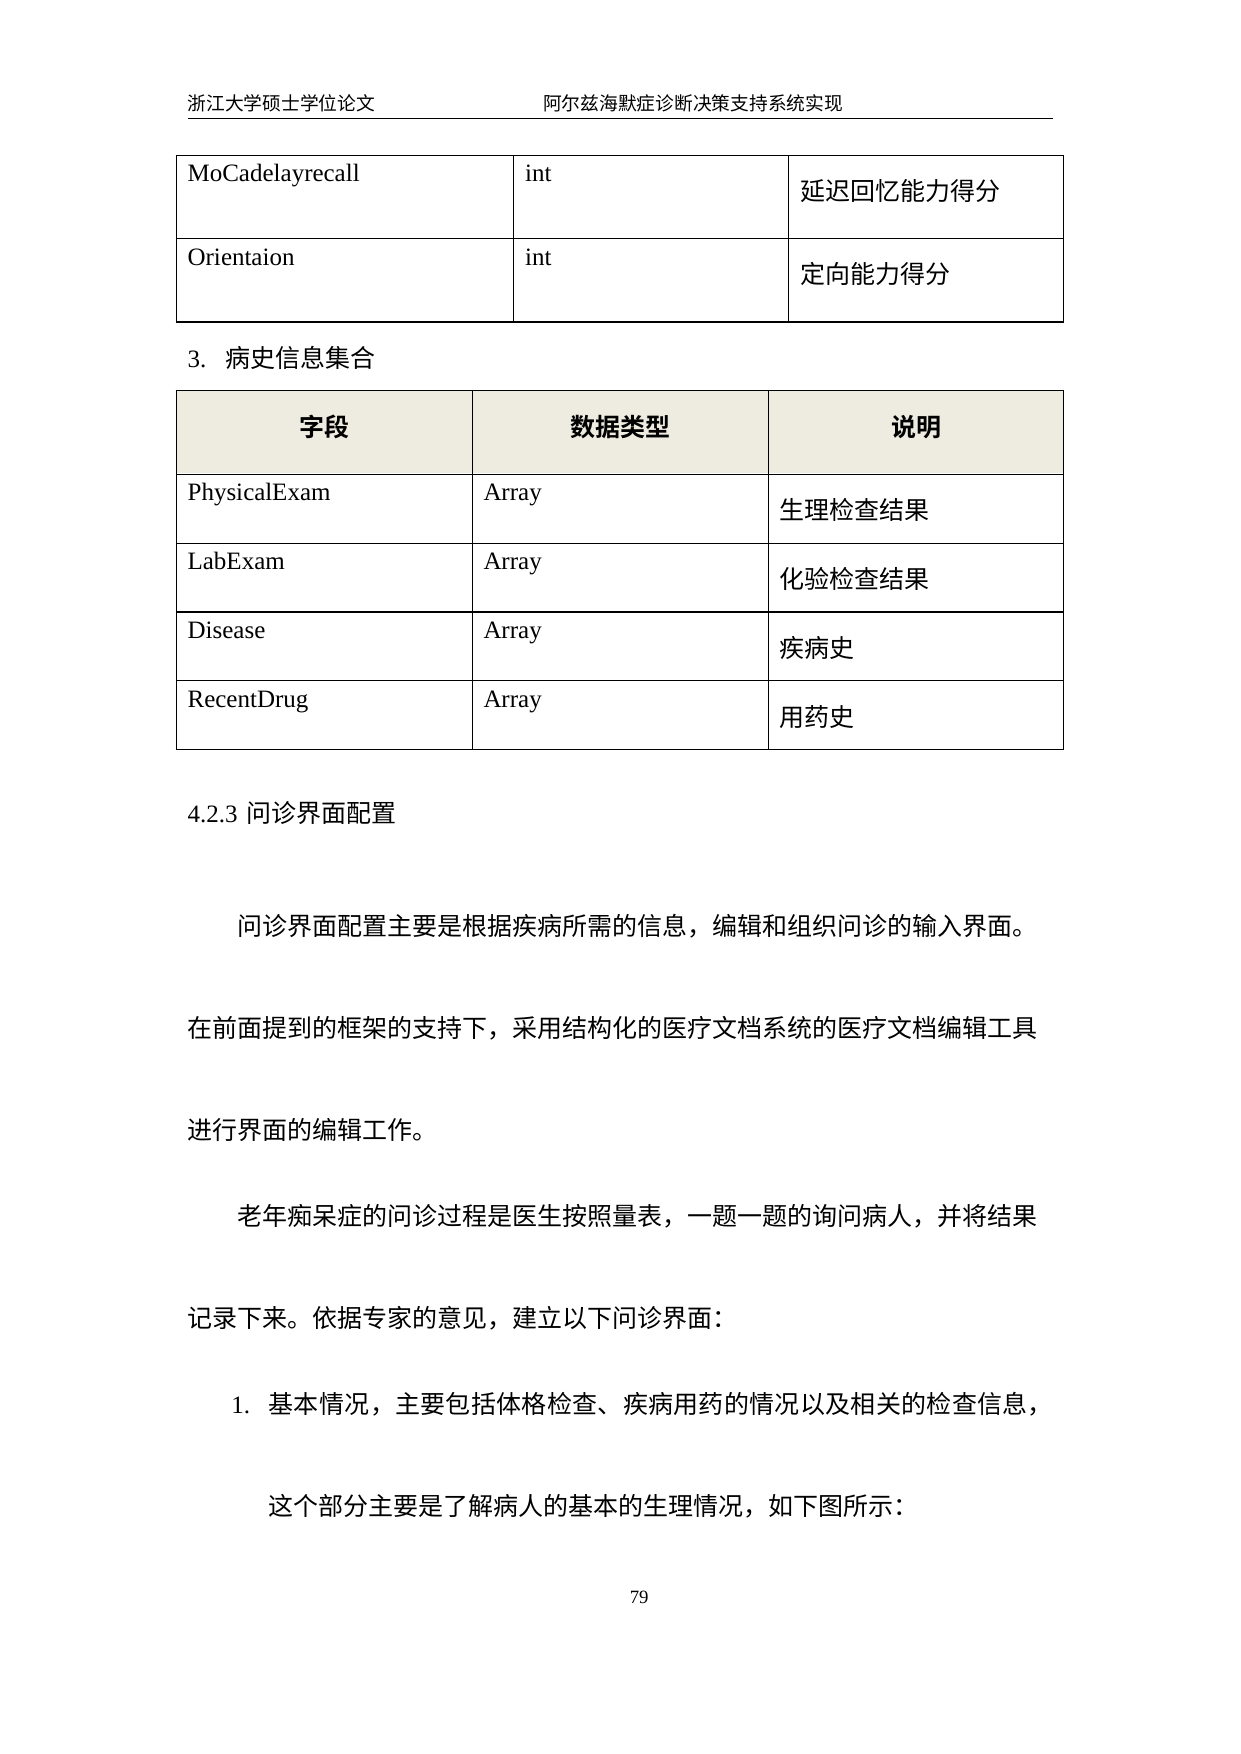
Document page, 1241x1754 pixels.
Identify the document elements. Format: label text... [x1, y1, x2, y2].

table_cell 定向能力得分 [789, 239, 1063, 321]
table_cell 生理检查结果 [769, 475, 1063, 542]
table_cell 延迟回忆能力得分 [789, 156, 1063, 238]
table_cell Array [473, 681, 768, 749]
table_cell RecentDrug [177, 681, 472, 749]
table_cell 用药史 [769, 681, 1063, 749]
table_header 数据类型 [473, 391, 768, 473]
table_cell 疾病史 [769, 613, 1063, 680]
text 问诊界面配置主要是根据疾病所需的信息，编辑和组织问诊的输入界面。在前面提到的框架的支持下，采用结构化的医疗文档系统的医疗文档编辑工具进行界面的编辑工作。 [187, 891, 1053, 1162]
table_cell int [514, 239, 788, 321]
text 老年痴呆症的问诊过程是医生按照量表，一题一题的询问病人，并将结果记录下来。依据专家的意见，建立以下问诊界面： [187, 1180, 1053, 1350]
list 基本情况，主要包括体格检查、疾病用药的情况以及相关的检查信息，这个部分主要是了解病人的基本的生理情况，如下图所示： [231, 1368, 1053, 1538]
table_cell Array [473, 613, 768, 680]
list 病史信息集合 [187, 323, 1053, 390]
table_cell MoCadelayrecall [177, 156, 513, 238]
table_cell LabExam [177, 544, 472, 611]
table_cell Disease [177, 613, 472, 680]
subtitle 问诊界面配置 [187, 777, 1053, 845]
table_header 字段 [177, 391, 472, 473]
table_cell Orientaion [177, 239, 513, 321]
table_header 说明 [769, 391, 1063, 473]
table_cell int [514, 156, 788, 238]
table_cell PhysicalExam [177, 475, 472, 542]
table_cell Array [473, 544, 768, 611]
table_cell Array [473, 475, 768, 542]
table_cell 化验检查结果 [769, 544, 1063, 611]
